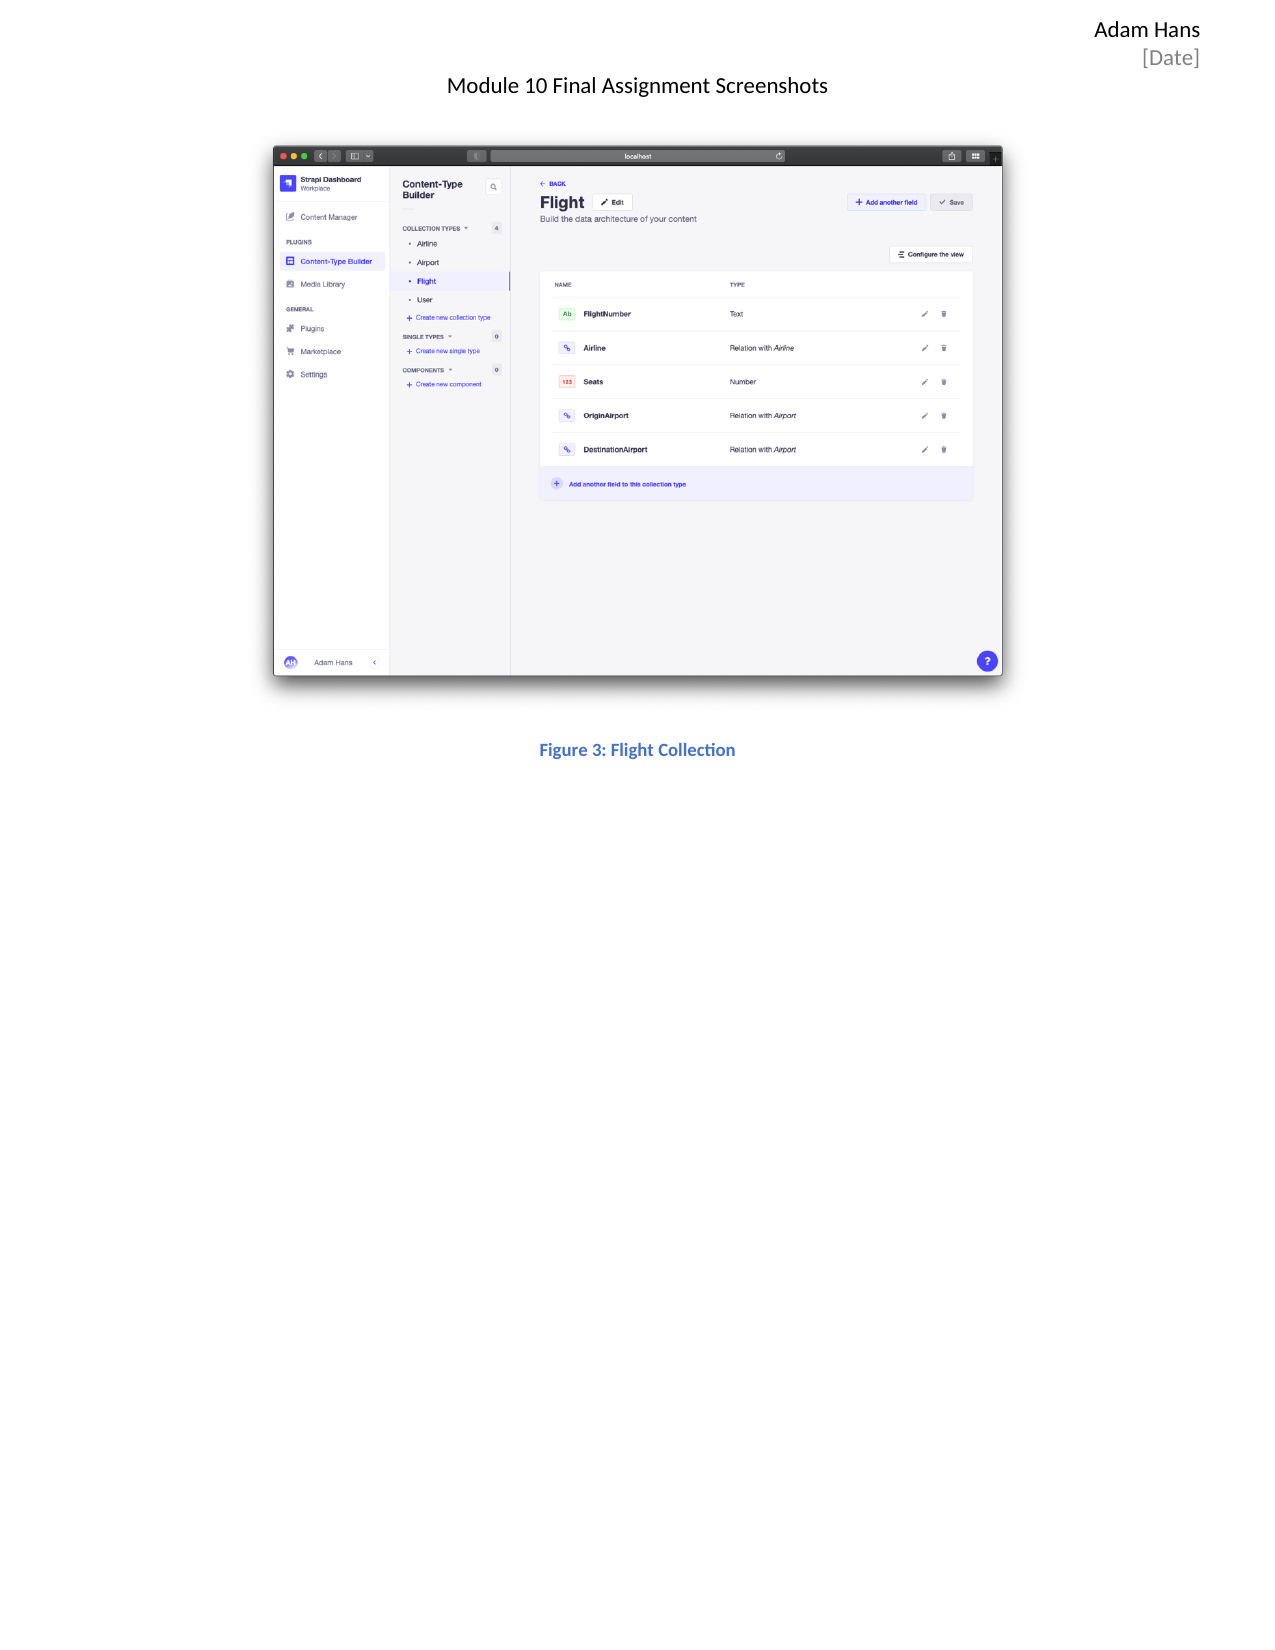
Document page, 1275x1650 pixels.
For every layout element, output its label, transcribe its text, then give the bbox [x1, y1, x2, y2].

picture [244, 127, 1031, 714]
text Figure 3: Flight Collection [75, 738, 1200, 761]
